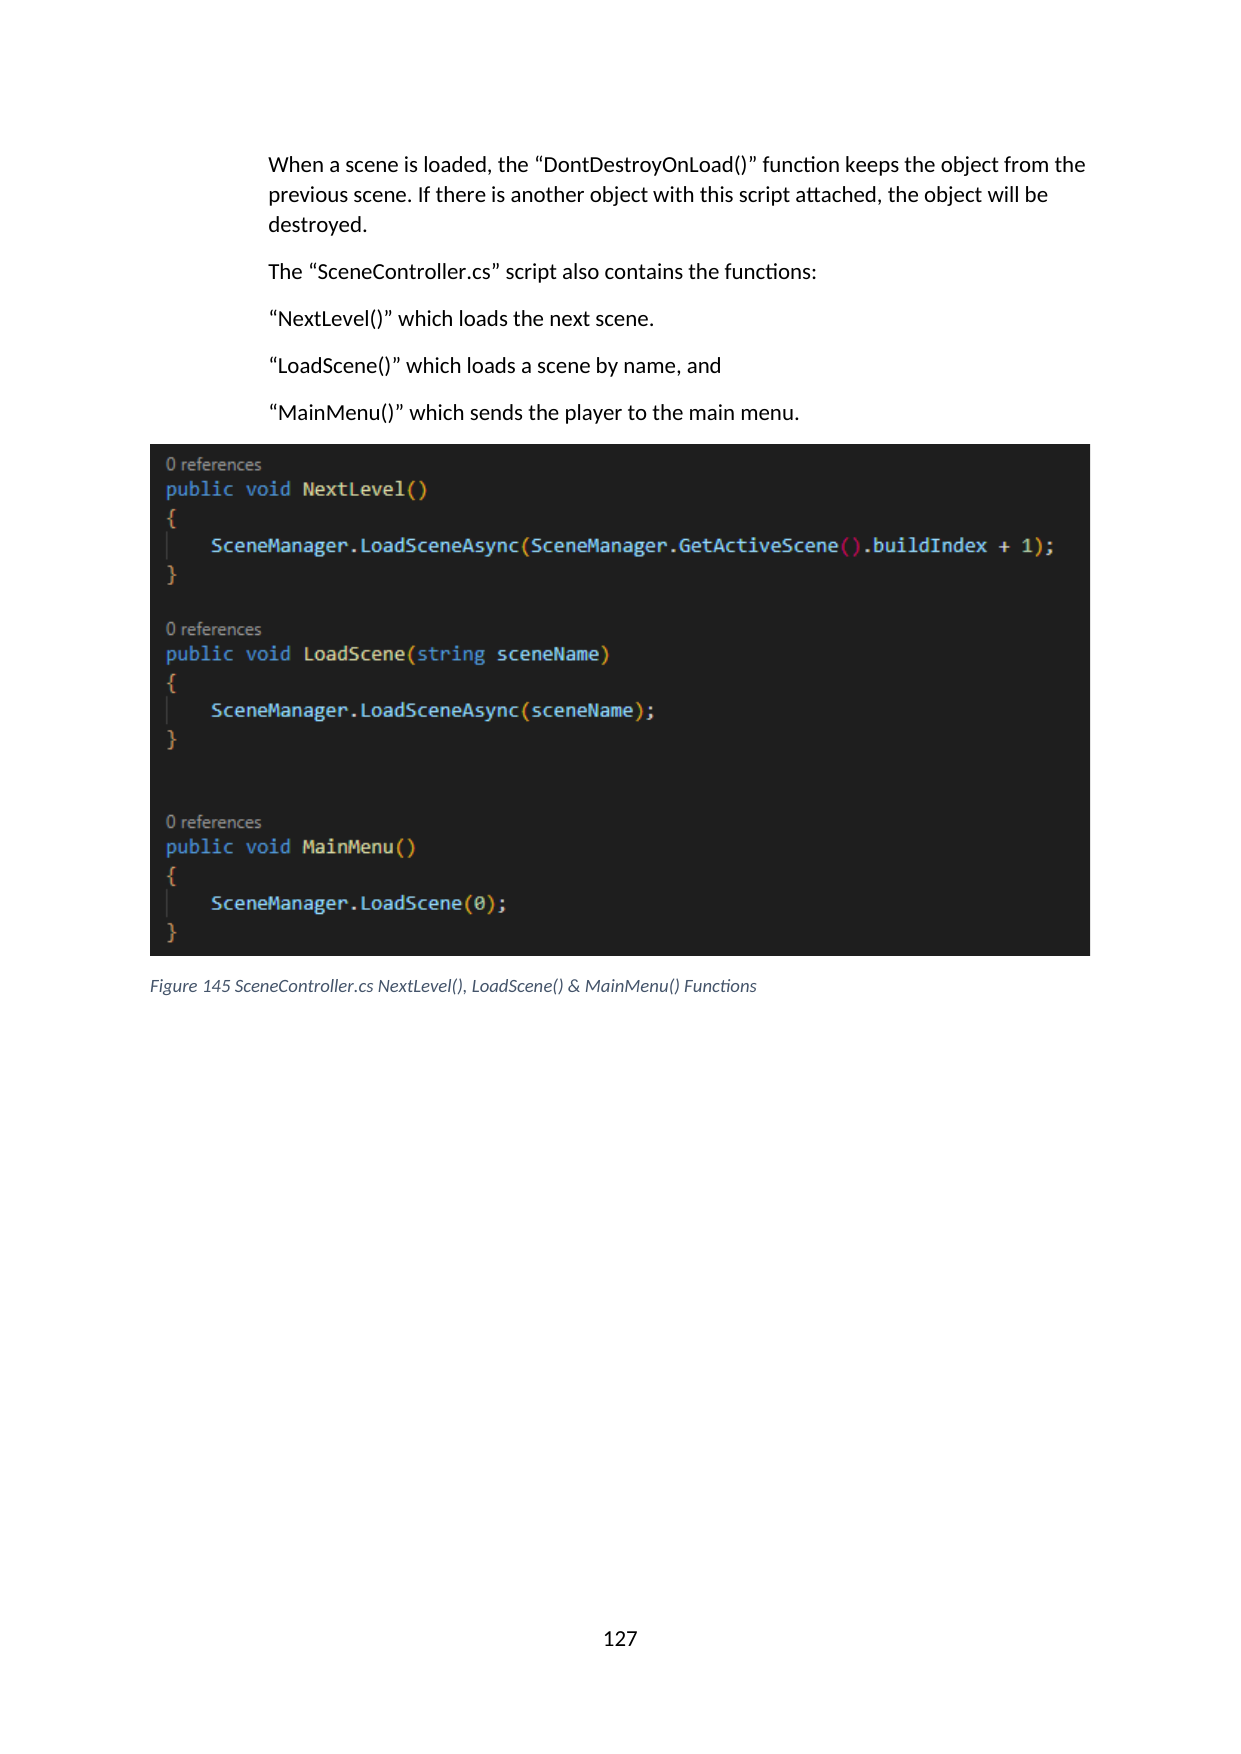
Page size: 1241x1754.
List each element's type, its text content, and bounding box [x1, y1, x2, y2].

text When a scene is loaded, the “DontDestroyOnLoad()” function keeps the object from the previous scene. If there is another object with this script attached, the object will be destroyed. [268, 150, 1090, 238]
text “MainMenu()” which sends the player to the main menu. [268, 398, 1090, 426]
picture [150, 444, 1091, 956]
text “LoadScene()” which loads a scene by name, and [268, 351, 1090, 379]
text The “SceneController.cs” script also contains the functions: [268, 257, 1090, 285]
text “NextLevel()” which loads the next scene. [268, 304, 1090, 332]
